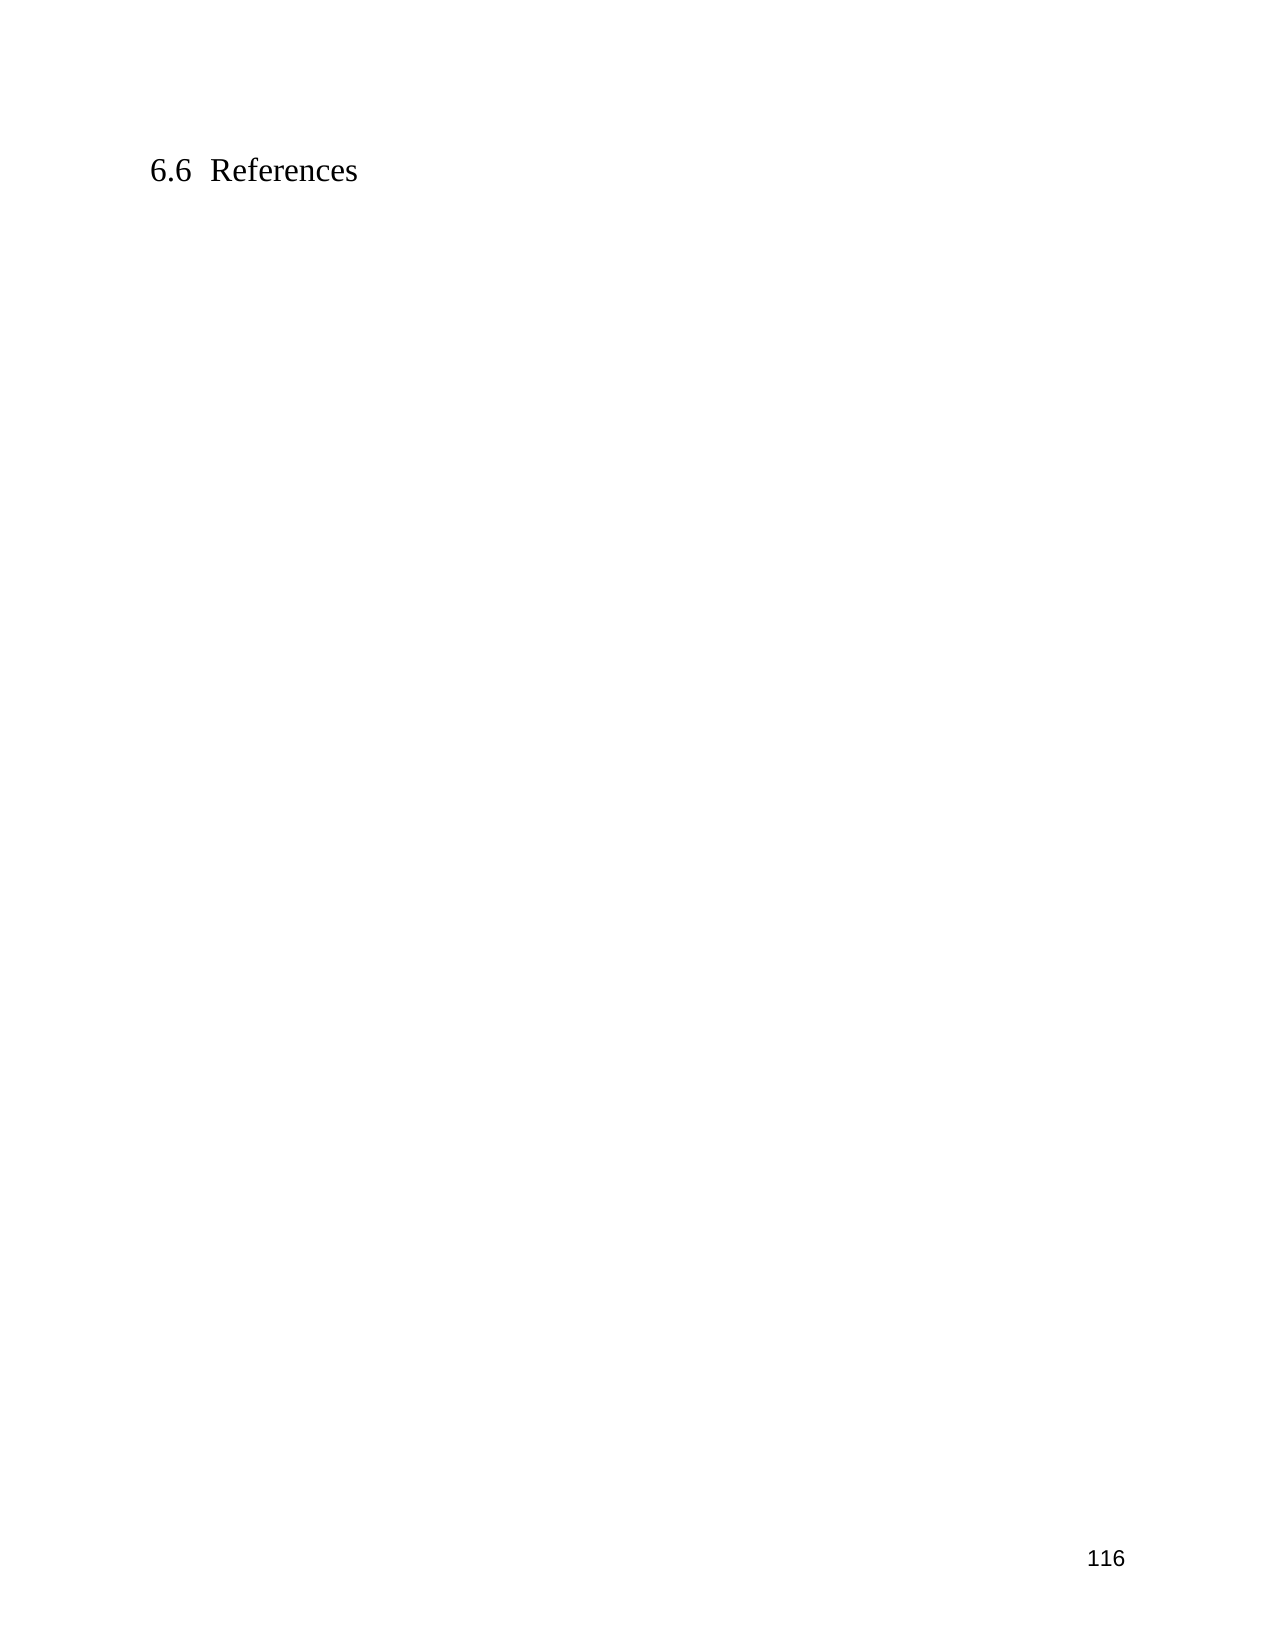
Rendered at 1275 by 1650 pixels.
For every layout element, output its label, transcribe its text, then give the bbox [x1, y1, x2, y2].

subtitle References [150, 150, 1125, 188]
